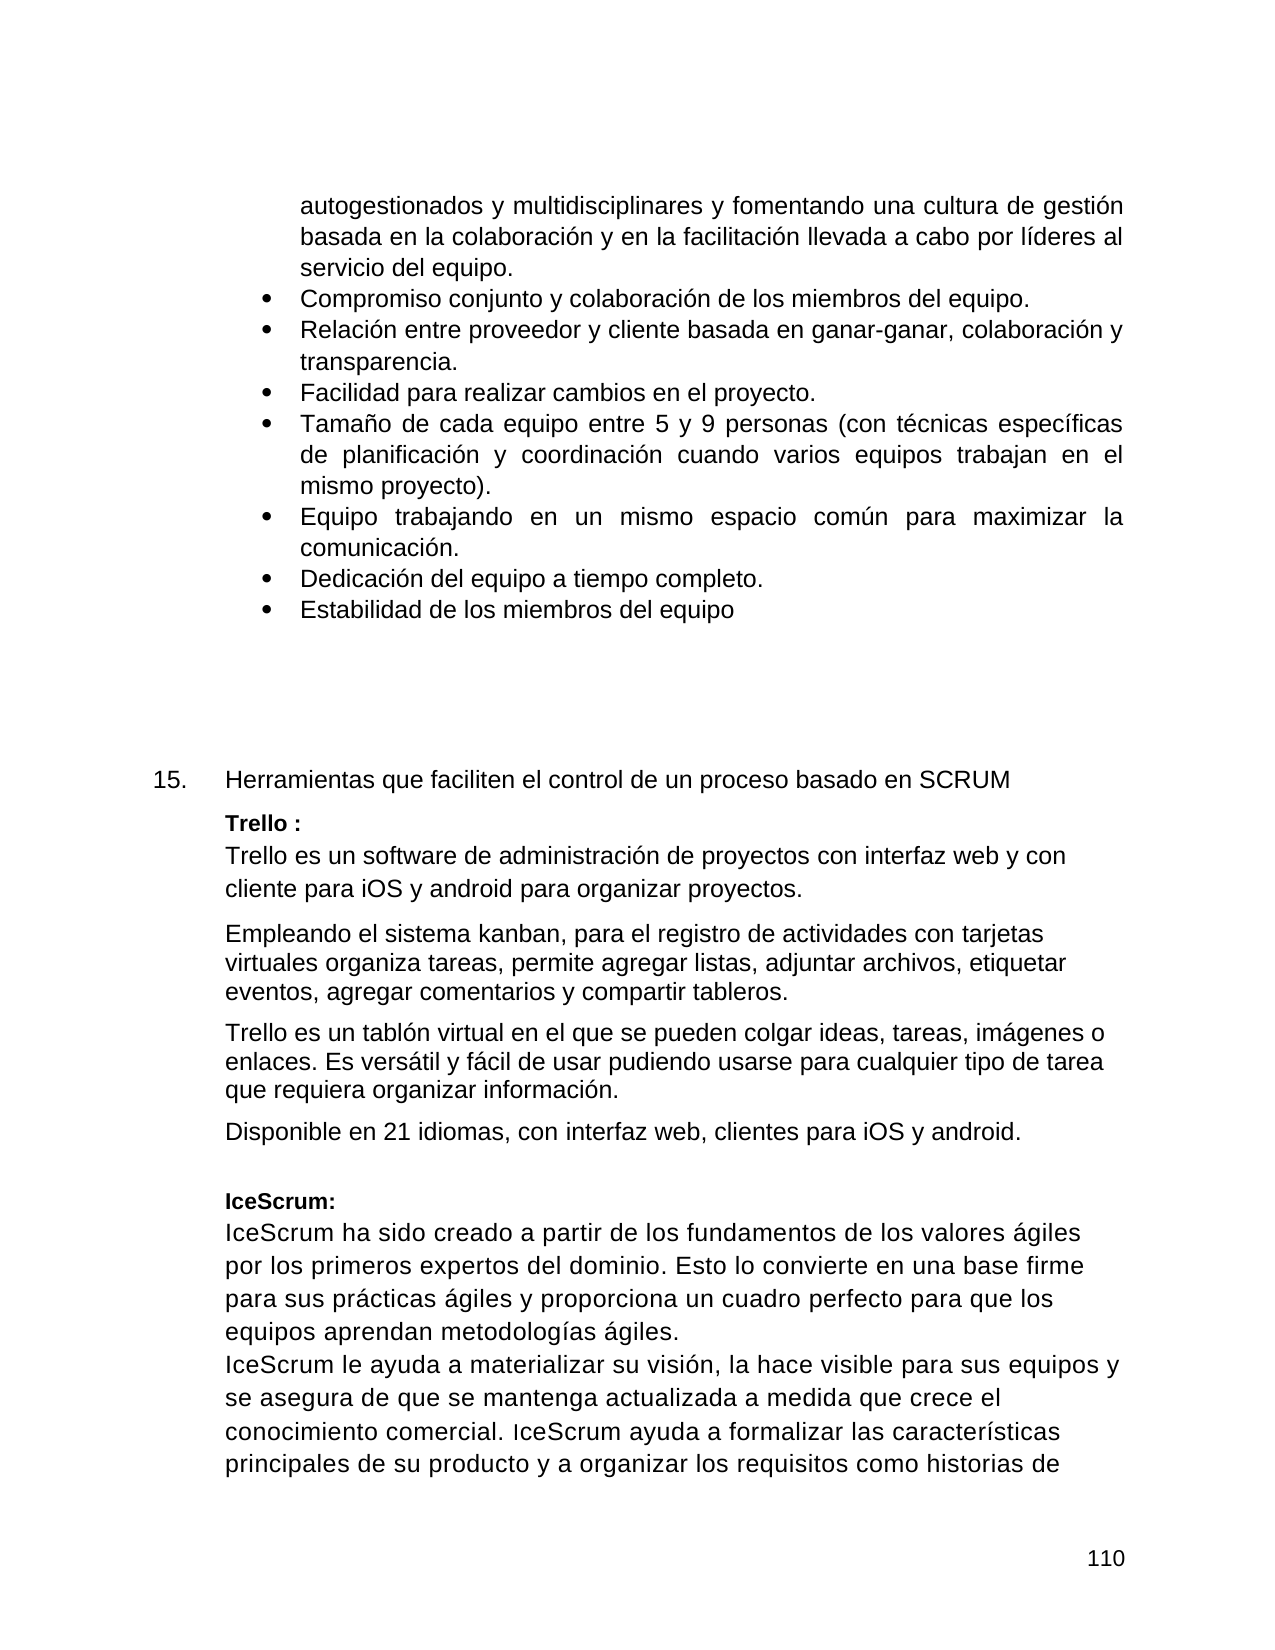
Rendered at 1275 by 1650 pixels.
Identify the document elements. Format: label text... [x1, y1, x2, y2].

text IceScrum: [225, 1188, 1125, 1214]
text Empleando el sistema kanban, para el registro de actividades con tarjetas virtuales organiza tareas, permite agregar listas, adjuntar archivos, etiquetar eventos, agregar comentarios y compartir tableros. [225, 919, 1125, 1005]
list Estabilidad de los miembros del equipo [262, 595, 1125, 624]
text Trello es un software de administración de proyectos con interfaz web y con cliente para iOS y android para organizar proyectos. [225, 841, 1125, 902]
text Trello es un tablón virtual en el que se pueden colgar ideas, tareas, imágenes o enlaces. Es versátil y fácil de usar pudiendo usarse para cualquier tipo de tarea que requiera organizar información. [225, 1018, 1125, 1104]
list Compromiso conjunto y colaboración de los miembros del equipo. [262, 284, 1125, 313]
list Facilidad para realizar cambios en el proyecto. [262, 378, 1125, 406]
list Tamaño de cada equipo entre 5 y 9 personas (con técnicas específicas de planificación y coordinación cuando varios equipos trabajan en el mismo proyecto). [262, 409, 1125, 500]
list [262, 191, 1125, 282]
list Equipo trabajando en un mismo espacio común para maximizar la comunicación. [262, 502, 1125, 562]
list Dedicación del equipo a tiempo completo. [262, 564, 1125, 593]
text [225, 1350, 1125, 1478]
text IceScrum ha sido creado a partir de los fundamentos de los valores ágiles por los primeros expertos del dominio. Esto lo convierte en una base firme para sus prácticas ágiles y proporciona un cuadro perfecto para que los equipos aprendan metodologías ágiles. [225, 1218, 1125, 1346]
subtitle Herramientas que faciliten el control de un proceso basado en SCRUM [187, 765, 1125, 794]
list Relación entre proveedor y cliente basada en ganar-ganar, colaboración y transparencia. [262, 315, 1125, 375]
text Disponible en 21 idiomas, con interfaz web, clientes para iOS y android. [150, 1117, 1125, 1145]
text Trello : [225, 810, 1125, 837]
